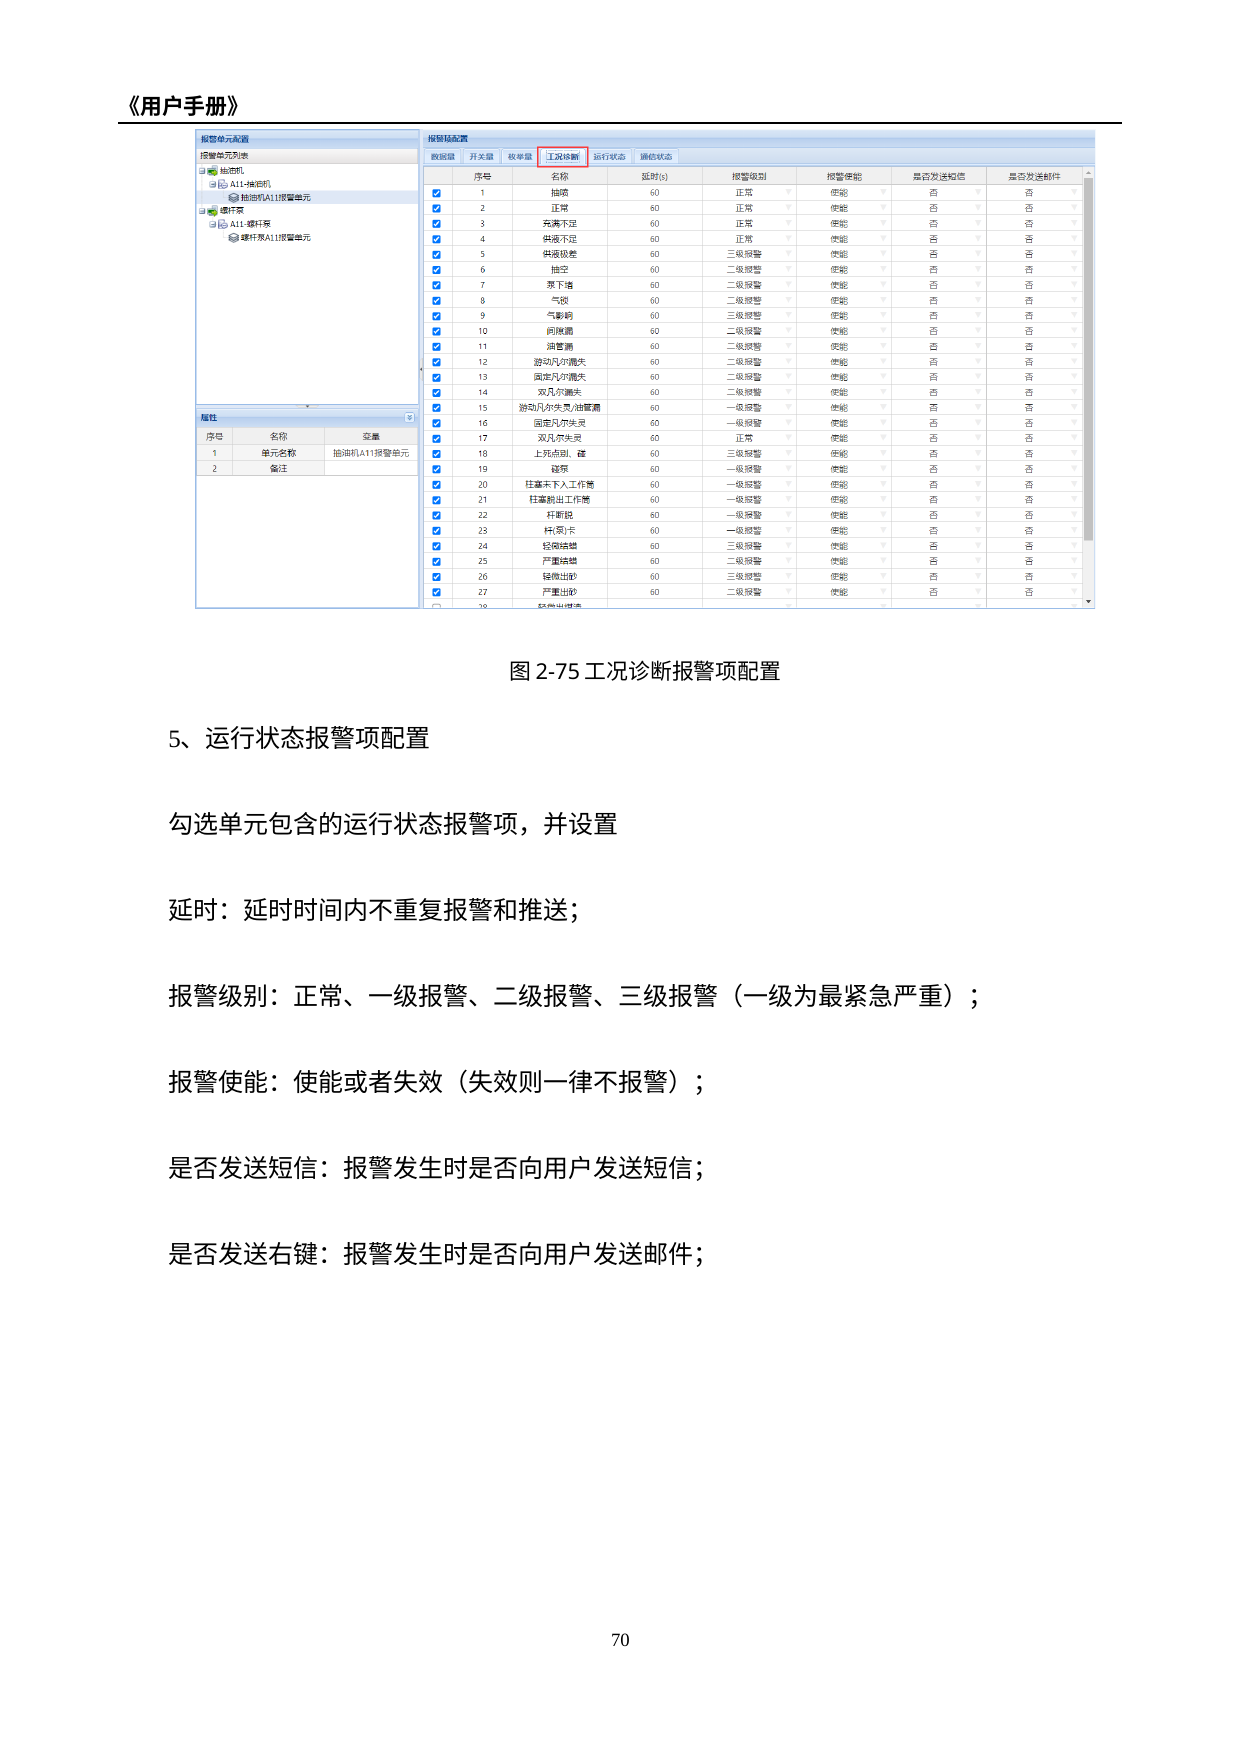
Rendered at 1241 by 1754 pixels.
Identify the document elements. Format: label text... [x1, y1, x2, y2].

text 是否发送右键：报警发生时是否向用户发送邮件； [118, 1219, 1122, 1287]
text 报警级别：正常、一级报警、二级报警、三级报警（一级为最紧急严重）； [118, 961, 1122, 1029]
text 是否发送短信：报警发生时是否向用户发送短信； [118, 1133, 1122, 1201]
text 5、运行状态报警项配置 [118, 703, 1122, 771]
text 图2-75工况诊断报警项配置 [118, 653, 1122, 687]
text 勾选单元包含的运行状态报警项，并设置 [118, 789, 1122, 857]
text 延时：延时时间内不重复报警和推送； [118, 875, 1122, 943]
picture [195, 129, 1096, 609]
text 报警使能：使能或者失效（失效则一律不报警）； [118, 1047, 1122, 1115]
